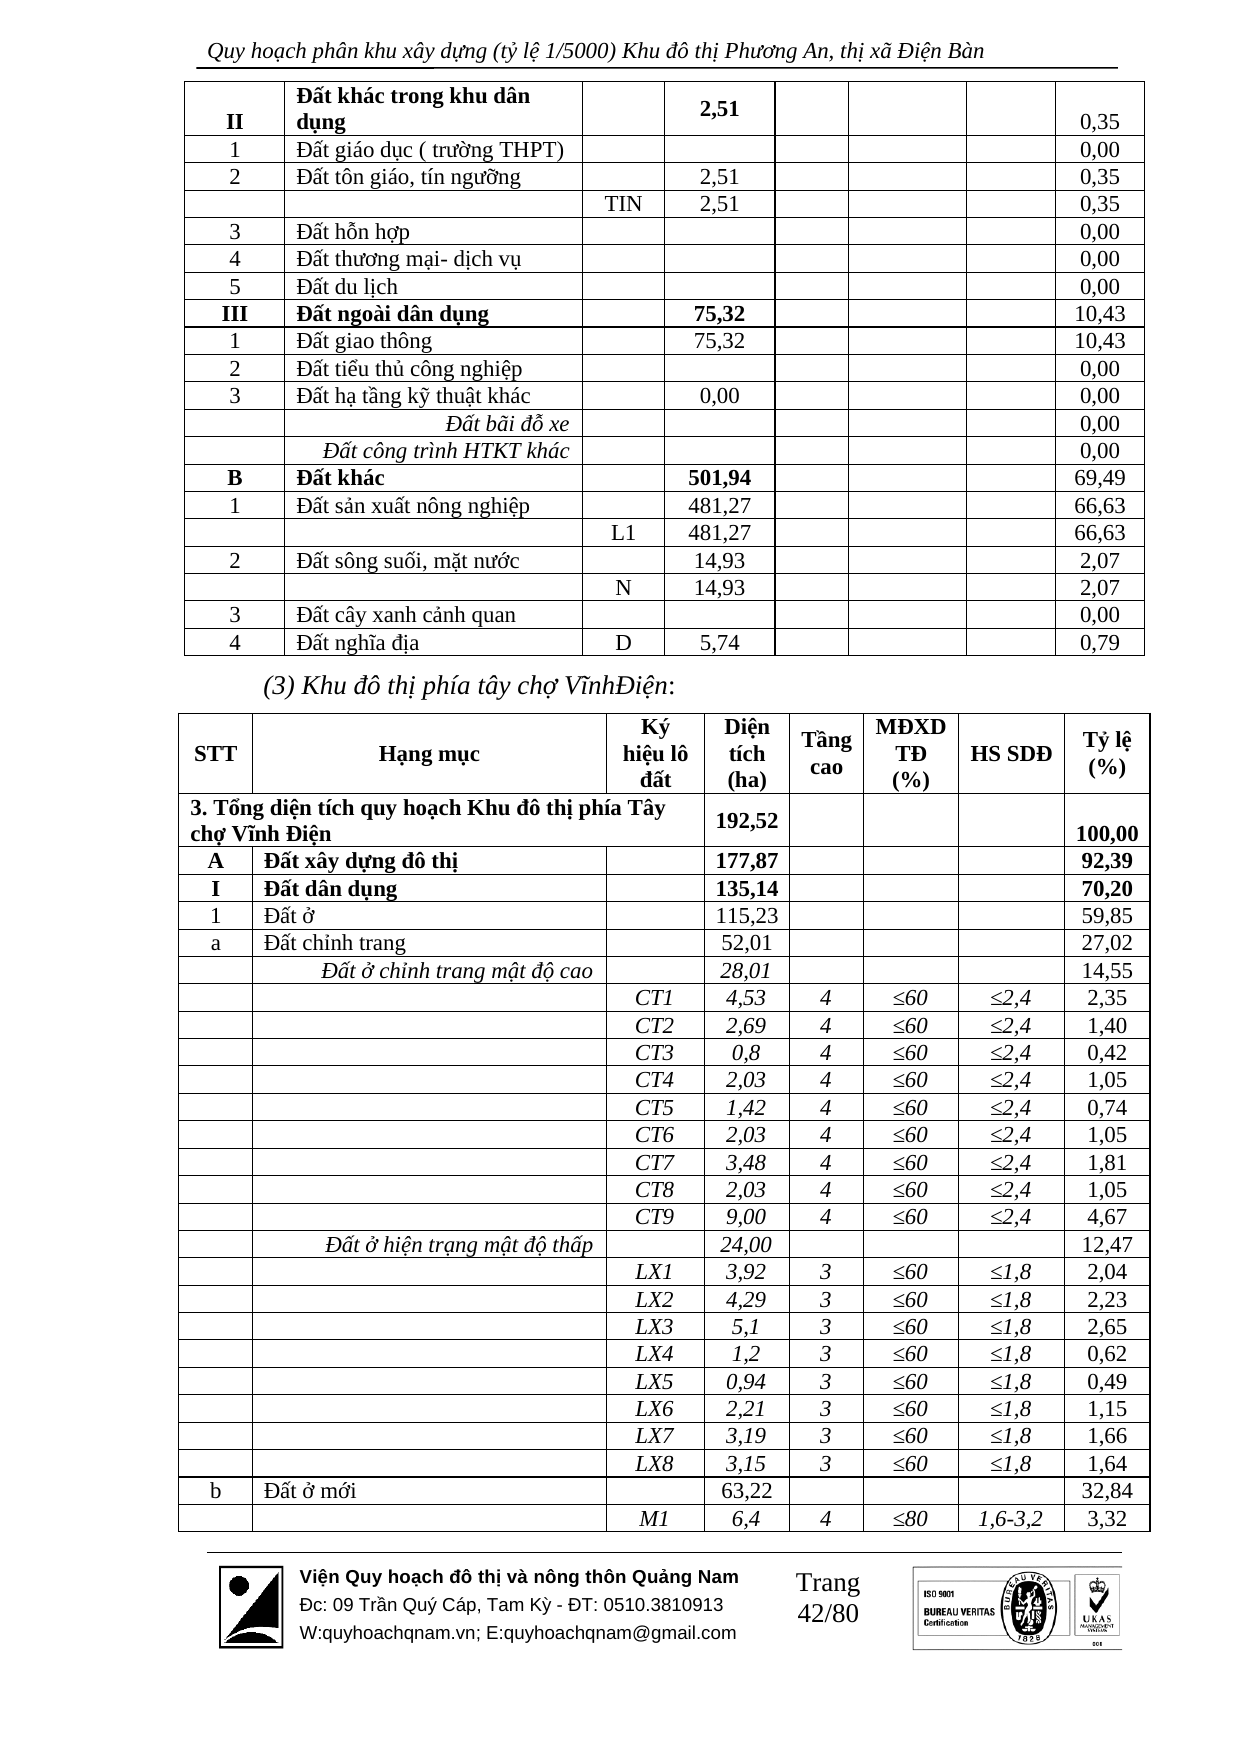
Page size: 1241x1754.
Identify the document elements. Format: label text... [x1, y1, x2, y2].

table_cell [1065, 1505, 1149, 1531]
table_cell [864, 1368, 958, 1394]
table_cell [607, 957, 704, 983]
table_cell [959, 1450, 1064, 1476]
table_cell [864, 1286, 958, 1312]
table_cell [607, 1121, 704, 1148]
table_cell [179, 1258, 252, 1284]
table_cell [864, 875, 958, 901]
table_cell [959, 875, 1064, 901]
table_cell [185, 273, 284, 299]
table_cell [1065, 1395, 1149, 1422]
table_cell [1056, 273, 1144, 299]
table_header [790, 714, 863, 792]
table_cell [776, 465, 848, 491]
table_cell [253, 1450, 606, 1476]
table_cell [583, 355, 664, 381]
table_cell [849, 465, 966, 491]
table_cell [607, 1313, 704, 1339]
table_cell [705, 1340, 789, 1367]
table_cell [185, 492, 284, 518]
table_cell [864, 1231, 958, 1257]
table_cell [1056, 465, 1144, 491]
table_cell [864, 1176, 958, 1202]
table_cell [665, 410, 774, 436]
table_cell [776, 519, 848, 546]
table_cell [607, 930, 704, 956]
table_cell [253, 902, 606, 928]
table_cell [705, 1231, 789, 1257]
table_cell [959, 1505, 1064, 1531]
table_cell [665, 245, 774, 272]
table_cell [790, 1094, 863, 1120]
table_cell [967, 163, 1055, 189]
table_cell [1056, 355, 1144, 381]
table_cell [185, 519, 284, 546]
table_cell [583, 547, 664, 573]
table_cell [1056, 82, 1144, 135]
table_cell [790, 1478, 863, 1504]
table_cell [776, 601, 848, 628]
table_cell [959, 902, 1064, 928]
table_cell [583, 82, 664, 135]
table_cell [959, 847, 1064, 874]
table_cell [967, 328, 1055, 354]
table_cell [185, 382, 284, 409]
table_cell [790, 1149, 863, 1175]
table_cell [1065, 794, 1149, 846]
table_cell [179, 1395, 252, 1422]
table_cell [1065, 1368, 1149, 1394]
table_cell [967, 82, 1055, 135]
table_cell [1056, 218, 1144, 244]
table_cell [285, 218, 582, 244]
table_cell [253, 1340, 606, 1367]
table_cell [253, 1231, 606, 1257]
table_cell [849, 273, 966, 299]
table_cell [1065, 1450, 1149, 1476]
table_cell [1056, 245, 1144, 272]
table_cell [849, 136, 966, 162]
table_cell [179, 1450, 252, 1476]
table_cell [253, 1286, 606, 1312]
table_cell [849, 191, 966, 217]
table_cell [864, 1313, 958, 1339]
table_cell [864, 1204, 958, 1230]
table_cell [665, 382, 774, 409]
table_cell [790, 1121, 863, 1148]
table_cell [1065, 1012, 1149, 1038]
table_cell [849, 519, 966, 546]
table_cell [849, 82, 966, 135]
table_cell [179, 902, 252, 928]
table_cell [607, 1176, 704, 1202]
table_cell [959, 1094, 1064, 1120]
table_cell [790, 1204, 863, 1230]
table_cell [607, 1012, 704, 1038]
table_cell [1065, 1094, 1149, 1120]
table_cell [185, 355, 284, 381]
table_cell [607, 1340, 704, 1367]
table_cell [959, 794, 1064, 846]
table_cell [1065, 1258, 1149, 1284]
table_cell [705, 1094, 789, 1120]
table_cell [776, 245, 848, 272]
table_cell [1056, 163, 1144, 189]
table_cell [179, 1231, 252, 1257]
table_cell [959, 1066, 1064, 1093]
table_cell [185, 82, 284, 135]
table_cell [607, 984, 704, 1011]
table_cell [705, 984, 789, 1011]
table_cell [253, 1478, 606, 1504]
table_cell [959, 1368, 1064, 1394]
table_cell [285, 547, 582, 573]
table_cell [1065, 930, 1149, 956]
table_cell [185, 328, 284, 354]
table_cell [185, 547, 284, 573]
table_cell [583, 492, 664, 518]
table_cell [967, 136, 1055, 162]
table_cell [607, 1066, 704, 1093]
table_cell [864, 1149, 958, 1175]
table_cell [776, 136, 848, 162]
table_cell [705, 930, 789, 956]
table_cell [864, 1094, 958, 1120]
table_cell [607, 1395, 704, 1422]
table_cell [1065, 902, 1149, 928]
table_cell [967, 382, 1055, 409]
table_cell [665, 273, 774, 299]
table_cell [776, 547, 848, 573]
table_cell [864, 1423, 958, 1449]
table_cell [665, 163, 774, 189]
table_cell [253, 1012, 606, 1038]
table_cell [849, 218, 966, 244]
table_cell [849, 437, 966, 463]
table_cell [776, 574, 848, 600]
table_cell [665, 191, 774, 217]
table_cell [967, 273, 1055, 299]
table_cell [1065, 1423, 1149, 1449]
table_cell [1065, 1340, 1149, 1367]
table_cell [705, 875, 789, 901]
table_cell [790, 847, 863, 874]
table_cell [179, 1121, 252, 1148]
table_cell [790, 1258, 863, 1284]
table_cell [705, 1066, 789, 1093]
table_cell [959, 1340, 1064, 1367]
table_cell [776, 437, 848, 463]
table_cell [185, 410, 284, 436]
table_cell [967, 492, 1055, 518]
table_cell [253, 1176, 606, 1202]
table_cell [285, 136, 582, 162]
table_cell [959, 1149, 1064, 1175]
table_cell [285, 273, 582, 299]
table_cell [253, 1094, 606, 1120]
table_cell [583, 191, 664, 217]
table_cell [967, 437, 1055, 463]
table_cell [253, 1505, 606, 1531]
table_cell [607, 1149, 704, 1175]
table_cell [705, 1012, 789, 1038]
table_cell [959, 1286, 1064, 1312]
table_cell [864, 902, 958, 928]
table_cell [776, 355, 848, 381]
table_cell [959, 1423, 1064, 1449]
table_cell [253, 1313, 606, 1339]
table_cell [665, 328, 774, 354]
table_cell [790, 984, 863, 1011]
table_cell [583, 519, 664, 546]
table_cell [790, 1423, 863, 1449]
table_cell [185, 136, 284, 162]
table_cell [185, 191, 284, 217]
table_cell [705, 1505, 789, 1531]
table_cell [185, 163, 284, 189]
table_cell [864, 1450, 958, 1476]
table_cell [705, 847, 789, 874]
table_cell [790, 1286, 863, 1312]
picture [218, 1565, 284, 1649]
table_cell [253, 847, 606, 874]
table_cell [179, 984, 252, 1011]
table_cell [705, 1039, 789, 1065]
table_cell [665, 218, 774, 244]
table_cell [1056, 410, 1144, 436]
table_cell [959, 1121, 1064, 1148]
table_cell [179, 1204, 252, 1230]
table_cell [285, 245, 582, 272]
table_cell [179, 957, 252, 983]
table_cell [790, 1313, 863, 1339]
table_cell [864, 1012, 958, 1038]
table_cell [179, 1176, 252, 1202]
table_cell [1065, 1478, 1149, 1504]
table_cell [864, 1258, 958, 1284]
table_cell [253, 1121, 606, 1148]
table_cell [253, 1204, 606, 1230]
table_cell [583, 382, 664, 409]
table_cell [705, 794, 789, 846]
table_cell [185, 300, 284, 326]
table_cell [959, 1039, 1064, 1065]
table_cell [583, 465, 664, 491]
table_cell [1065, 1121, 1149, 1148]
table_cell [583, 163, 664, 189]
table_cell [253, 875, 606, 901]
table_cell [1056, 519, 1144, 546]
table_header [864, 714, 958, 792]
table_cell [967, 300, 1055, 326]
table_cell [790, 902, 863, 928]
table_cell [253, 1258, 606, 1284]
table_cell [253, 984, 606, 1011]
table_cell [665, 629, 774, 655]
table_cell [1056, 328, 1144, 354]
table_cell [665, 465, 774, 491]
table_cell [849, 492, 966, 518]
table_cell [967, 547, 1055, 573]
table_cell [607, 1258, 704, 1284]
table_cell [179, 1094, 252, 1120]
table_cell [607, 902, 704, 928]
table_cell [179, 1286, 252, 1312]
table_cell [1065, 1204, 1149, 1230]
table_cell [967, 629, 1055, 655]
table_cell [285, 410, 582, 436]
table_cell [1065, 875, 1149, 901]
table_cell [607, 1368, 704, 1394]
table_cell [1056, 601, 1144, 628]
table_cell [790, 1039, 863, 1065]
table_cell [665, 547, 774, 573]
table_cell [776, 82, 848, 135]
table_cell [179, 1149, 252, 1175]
picture [911, 1565, 1123, 1651]
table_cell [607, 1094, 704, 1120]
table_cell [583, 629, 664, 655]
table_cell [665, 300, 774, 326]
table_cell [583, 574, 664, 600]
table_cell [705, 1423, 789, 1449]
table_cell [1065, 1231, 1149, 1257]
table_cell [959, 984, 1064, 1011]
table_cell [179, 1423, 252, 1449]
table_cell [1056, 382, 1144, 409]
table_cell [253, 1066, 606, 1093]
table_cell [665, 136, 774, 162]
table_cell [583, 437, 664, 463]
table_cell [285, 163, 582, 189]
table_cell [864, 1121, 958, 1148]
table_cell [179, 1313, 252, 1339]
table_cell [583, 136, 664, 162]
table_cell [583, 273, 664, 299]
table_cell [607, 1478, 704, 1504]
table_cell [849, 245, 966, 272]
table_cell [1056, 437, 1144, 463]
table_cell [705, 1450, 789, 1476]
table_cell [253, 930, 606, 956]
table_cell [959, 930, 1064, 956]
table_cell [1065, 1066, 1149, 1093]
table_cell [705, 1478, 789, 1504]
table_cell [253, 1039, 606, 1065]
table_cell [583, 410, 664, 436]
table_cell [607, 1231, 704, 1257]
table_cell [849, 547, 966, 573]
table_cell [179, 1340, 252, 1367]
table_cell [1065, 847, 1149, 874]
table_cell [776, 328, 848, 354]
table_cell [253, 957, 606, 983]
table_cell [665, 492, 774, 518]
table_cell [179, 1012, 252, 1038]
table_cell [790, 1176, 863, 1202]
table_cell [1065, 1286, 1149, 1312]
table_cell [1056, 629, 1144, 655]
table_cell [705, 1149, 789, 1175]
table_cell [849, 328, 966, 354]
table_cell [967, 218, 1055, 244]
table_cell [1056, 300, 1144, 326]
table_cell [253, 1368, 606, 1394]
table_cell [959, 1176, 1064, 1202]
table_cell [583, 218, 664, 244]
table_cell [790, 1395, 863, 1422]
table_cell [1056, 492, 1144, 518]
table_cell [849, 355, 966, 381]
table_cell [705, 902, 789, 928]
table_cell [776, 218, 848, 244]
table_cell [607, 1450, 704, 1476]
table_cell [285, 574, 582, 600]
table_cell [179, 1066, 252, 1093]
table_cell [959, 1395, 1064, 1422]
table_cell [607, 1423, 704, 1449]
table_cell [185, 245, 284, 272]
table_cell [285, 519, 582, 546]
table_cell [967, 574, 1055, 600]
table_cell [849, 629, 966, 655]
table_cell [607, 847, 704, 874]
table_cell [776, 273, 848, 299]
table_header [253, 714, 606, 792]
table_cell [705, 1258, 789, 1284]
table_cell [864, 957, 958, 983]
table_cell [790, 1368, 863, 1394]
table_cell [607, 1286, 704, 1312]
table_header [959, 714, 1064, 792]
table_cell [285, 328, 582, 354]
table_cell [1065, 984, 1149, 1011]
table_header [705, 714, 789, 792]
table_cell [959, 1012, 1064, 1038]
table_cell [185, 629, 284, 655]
text (3) Khu đô thị phía tây chợ VĩnhĐiện: [207, 669, 1122, 700]
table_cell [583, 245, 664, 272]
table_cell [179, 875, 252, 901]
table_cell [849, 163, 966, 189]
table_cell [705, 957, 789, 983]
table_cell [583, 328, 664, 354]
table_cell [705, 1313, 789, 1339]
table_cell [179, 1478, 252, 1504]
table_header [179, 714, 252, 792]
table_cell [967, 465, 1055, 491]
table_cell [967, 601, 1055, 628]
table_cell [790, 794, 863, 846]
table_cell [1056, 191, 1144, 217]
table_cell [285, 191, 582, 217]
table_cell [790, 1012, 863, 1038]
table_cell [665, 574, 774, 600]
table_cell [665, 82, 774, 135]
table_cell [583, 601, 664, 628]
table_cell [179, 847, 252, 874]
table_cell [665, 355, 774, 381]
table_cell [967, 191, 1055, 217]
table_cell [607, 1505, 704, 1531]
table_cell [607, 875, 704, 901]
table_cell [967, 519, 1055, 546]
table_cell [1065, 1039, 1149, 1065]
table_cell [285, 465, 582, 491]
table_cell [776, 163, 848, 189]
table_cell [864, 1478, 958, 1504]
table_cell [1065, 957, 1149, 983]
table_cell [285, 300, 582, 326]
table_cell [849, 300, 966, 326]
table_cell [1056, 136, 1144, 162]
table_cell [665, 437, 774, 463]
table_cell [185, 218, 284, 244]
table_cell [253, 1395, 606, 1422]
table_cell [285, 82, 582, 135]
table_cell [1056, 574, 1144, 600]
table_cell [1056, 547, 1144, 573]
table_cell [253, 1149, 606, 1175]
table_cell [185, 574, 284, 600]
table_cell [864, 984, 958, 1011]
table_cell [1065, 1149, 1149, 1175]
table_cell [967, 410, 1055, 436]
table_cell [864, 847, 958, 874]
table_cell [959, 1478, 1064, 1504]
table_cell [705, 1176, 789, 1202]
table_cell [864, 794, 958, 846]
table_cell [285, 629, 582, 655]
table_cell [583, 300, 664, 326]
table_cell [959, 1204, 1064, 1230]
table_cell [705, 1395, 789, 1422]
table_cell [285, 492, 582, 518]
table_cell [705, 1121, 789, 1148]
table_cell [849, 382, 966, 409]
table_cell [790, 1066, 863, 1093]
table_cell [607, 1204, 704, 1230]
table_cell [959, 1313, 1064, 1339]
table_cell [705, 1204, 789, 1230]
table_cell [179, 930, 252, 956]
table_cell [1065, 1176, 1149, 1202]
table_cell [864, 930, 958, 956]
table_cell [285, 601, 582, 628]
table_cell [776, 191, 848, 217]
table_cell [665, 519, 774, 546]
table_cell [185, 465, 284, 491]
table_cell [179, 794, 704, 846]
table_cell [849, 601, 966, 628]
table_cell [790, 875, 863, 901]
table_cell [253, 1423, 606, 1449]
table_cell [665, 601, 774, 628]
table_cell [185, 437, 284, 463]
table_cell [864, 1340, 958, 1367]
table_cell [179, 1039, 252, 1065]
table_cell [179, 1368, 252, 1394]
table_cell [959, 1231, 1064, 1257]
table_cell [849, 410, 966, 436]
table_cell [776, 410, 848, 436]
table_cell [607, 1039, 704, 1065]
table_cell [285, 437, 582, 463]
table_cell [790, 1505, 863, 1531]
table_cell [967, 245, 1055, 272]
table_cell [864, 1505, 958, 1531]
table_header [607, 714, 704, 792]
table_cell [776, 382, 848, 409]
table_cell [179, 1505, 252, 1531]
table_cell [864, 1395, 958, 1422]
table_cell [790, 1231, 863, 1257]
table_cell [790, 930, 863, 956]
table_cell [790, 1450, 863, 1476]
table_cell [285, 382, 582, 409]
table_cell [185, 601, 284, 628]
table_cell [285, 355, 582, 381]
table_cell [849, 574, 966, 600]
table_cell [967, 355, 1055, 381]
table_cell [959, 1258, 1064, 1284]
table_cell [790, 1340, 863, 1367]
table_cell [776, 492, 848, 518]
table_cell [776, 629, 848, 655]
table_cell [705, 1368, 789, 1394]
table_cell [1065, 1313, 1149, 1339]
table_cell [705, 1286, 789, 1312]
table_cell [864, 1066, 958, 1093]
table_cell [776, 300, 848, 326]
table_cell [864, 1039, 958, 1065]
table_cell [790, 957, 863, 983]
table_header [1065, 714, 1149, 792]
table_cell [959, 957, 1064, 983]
